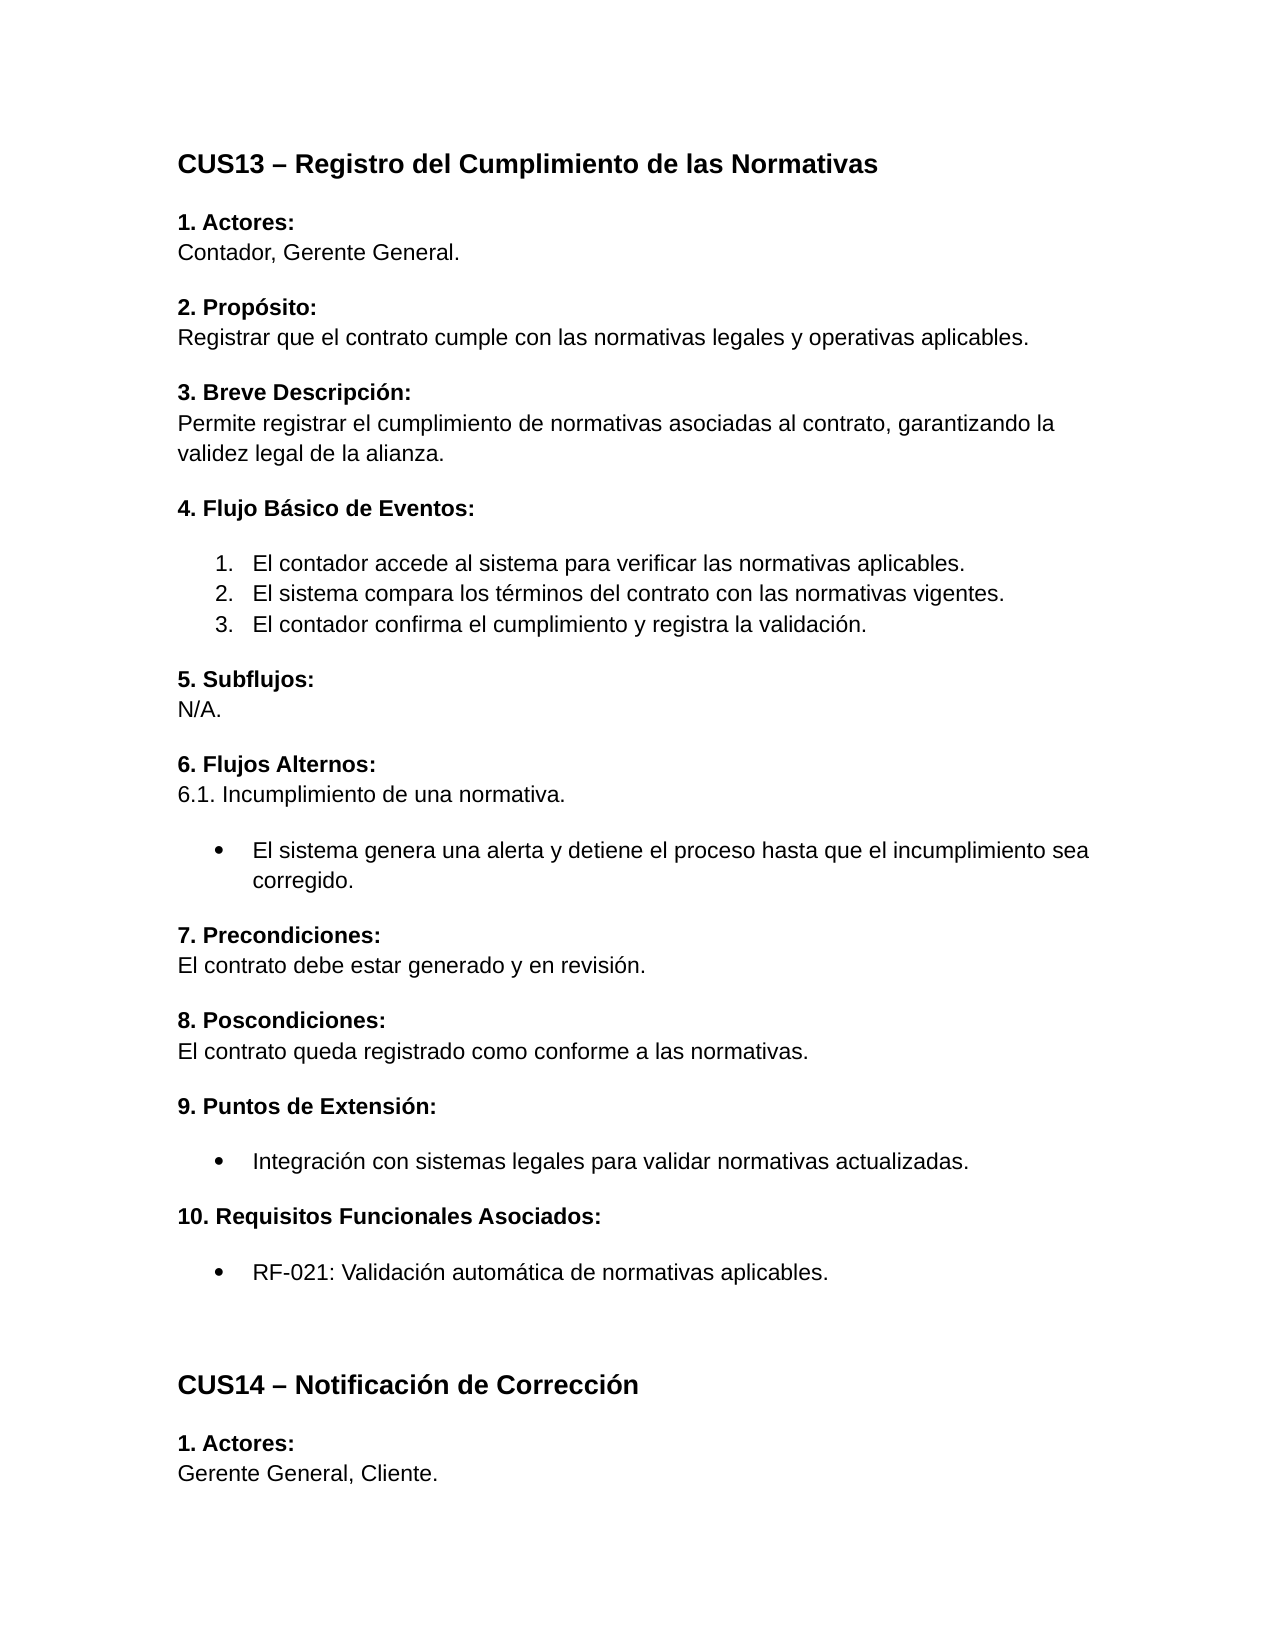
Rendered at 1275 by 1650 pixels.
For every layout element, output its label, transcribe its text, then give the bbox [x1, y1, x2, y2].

list El sistema genera una alerta y detiene el proceso hasta que el incumplimiento sea corregido. [215, 837, 1098, 893]
subtitle CUS13 – Registro del Cumplimiento de las Normativas [177, 148, 1098, 179]
text 1. Actores: Contador, Gerente General. [177, 208, 1098, 265]
text 10. Requisitos Funcionales Asociados: [177, 1203, 1098, 1230]
text 9. Puntos de Extensión: [177, 1093, 1098, 1119]
list El sistema compara los términos del contrato con las normativas vigentes. [215, 580, 1098, 607]
text 6. Flujos Alternos: 6.1. Incumplimiento de una normativa. [177, 751, 1098, 808]
text 8. Poscondiciones: El contrato queda registrado como conforme a las normativas. [177, 1007, 1098, 1064]
text 5. Subflujos: N/A. [177, 666, 1098, 722]
list El contador confirma el cumplimiento y registra la validación. [215, 611, 1098, 637]
text 3. Breve Descripción: Permite registrar el cumplimiento de normativas asociadas al contrato, garantizando la validez legal de la alianza. [177, 379, 1098, 466]
list El contador accede al sistema para verificar las normativas aplicables. [215, 550, 1098, 577]
text 1. Actores: Gerente General, Cliente. [177, 1430, 1098, 1486]
text 4. Flujo Básico de Eventos: [177, 495, 1098, 521]
text 2. Propósito: Registrar que el contrato cumple con las normativas legales y operativas aplicables. [177, 294, 1098, 351]
list RF-021: Validación automática de normativas aplicables. [215, 1258, 1098, 1285]
subtitle CUS14 – Notificación de Corrección [177, 1369, 1098, 1400]
text 7. Precondiciones: El contrato debe estar generado y en revisión. [177, 922, 1098, 979]
list Integración con sistemas legales para validar normativas actualizadas. [215, 1148, 1098, 1174]
